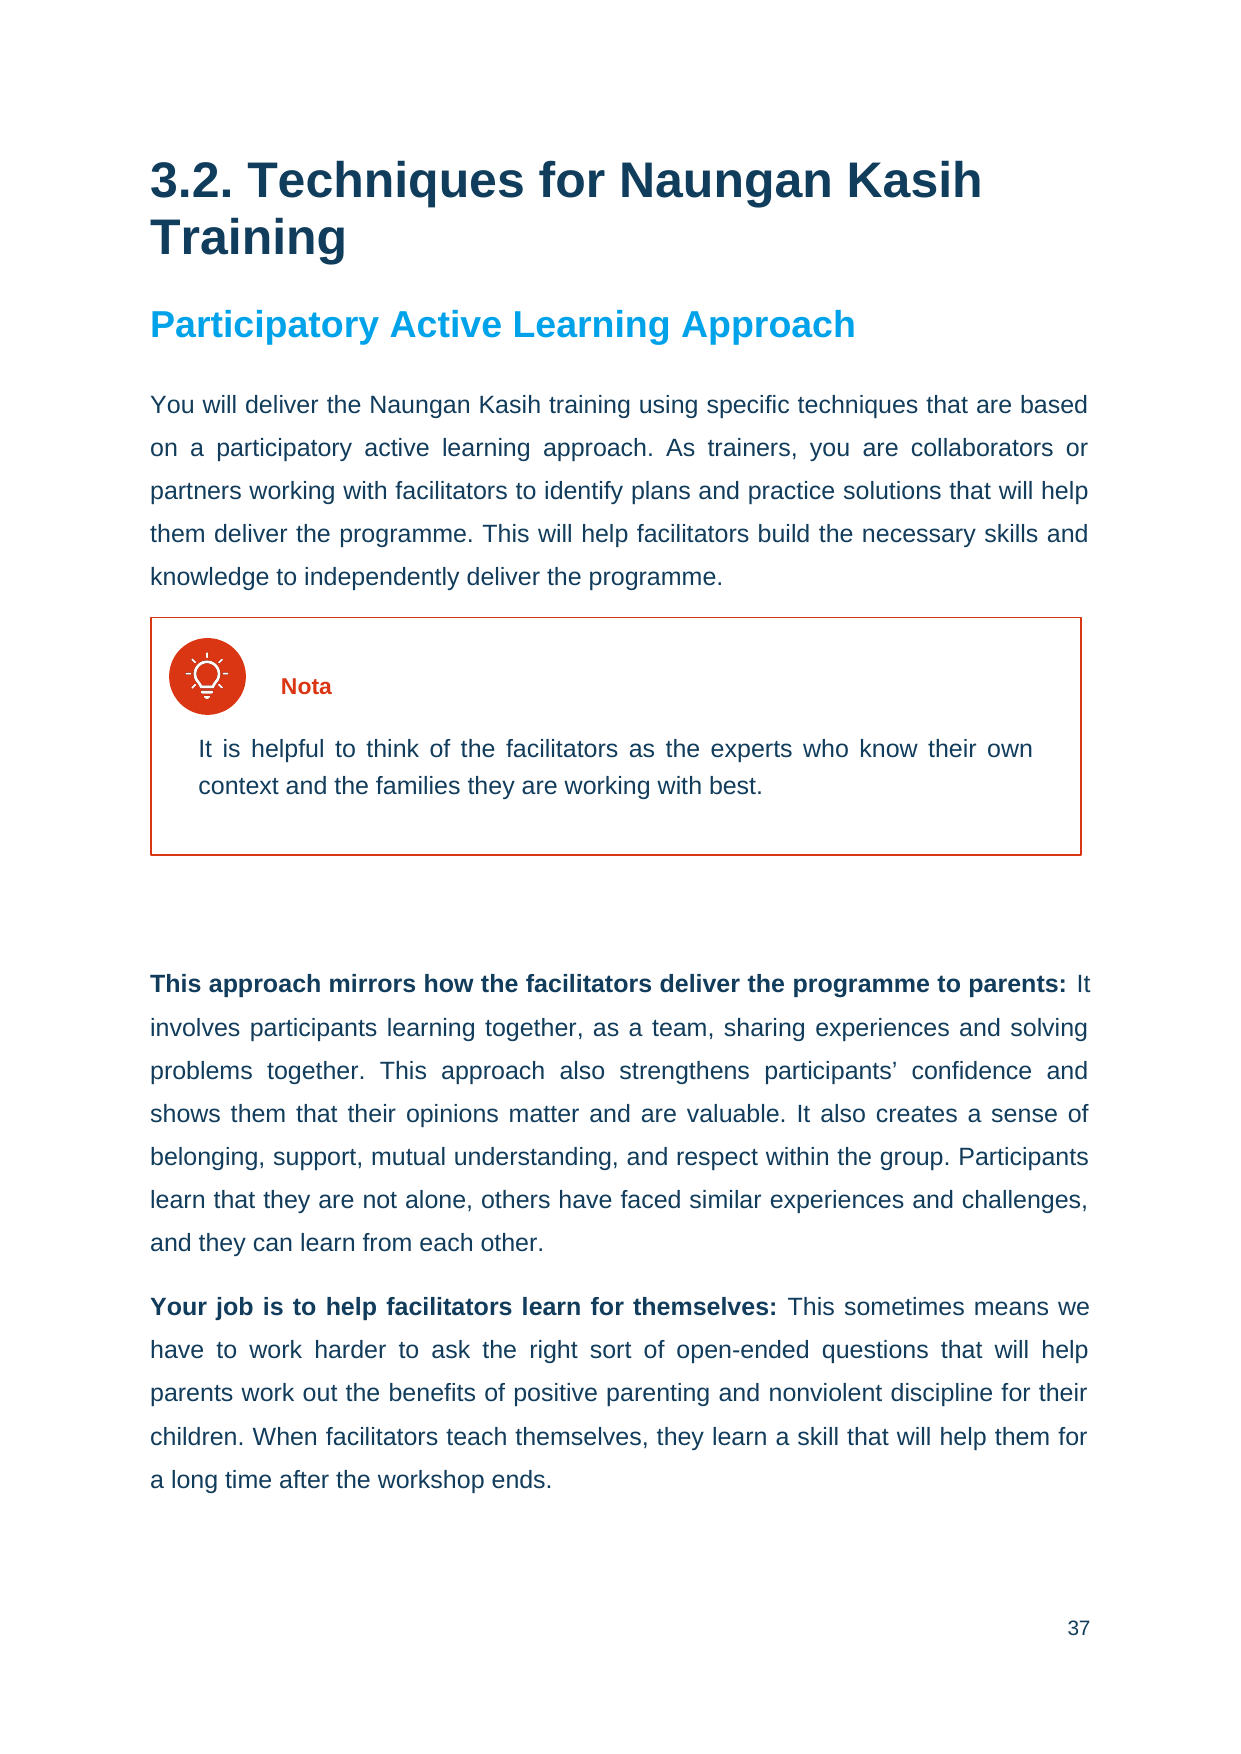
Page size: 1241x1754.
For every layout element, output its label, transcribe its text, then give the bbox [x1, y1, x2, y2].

subtitle 3.2. Techniques for Naungan Kasih Training [150, 150, 1090, 265]
subtitle Participatory Active Learning Approach [150, 302, 1090, 346]
text This approach mirrors how the facilitators deliver the programme to parents: It involves participants learning together, as a team, sharing experiences and solving problems together. This approach also strengthens participants’ confidence and shows them that their opinions matter and are valuable. It also creates a sense of belonging, support, mutual understanding, and respect within the group. Participants learn that they are not alone, others have faced similar experiences and challenges, and they can learn from each other. [150, 969, 1090, 1257]
picture [181, 650, 233, 702]
text Your job is to help facilitators learn for themselves: This sometimes means we have to work harder to ask the right sort of open-ended questions that will help parents work out the benefits of positive parenting and nonviolent discipline for their children. When facilitators teach themselves, they learn a skill that will help them for a long time after the workshop ends. [150, 1292, 1090, 1493]
text You will deliver the Naungan Kasih training using specific techniques that are based on a participatory active learning approach. As trainers, you are collaborators or partners working with facilitators to identify plans and practice solutions that will help them deliver the programme. This will help facilitators build the necessary skills and knowledge to independently deliver the programme. [150, 389, 1090, 591]
